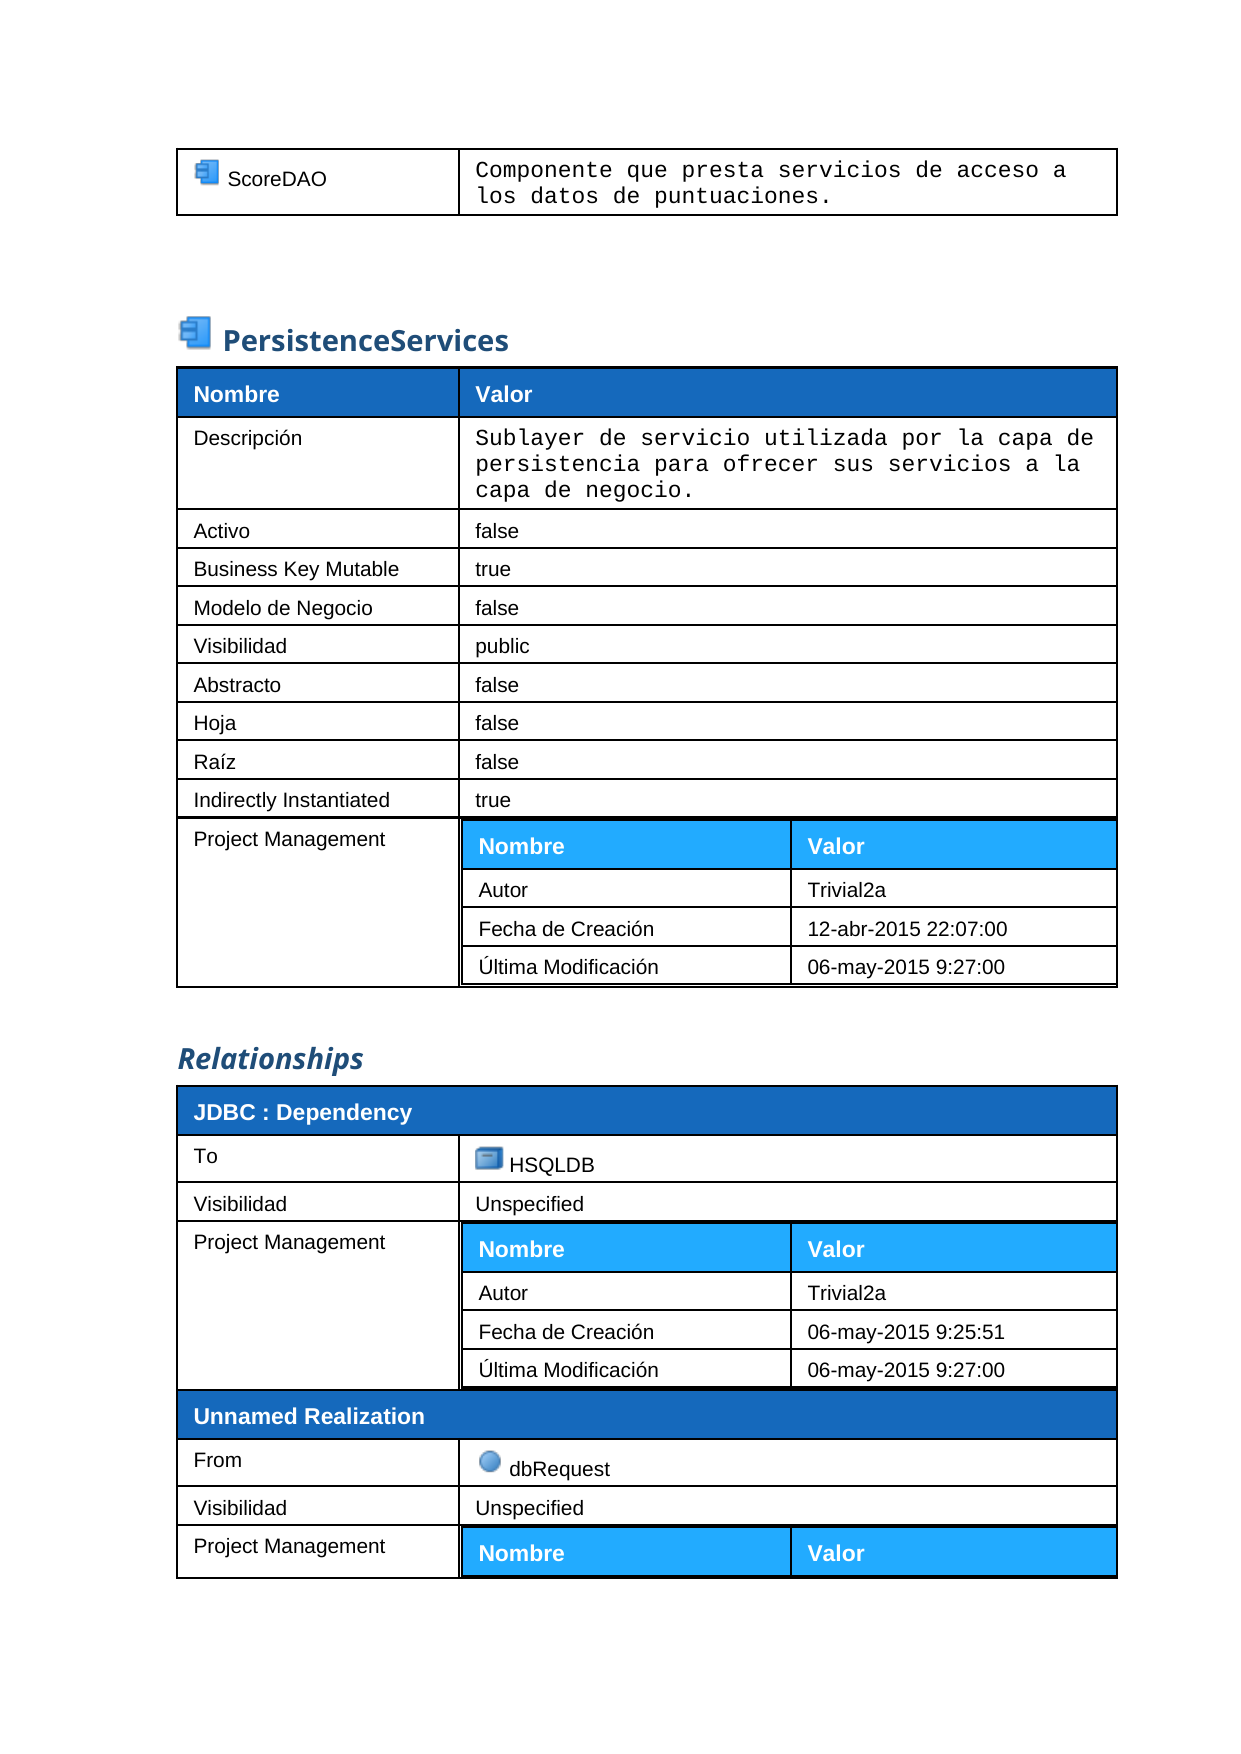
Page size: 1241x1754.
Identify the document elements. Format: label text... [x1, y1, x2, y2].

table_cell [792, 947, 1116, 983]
subtitle Relationships [177, 1039, 1063, 1078]
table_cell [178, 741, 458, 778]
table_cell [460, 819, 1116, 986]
subtitle PersistenceServices [177, 314, 1063, 360]
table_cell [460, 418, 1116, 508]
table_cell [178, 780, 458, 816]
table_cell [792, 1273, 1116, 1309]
picture [475, 1448, 504, 1477]
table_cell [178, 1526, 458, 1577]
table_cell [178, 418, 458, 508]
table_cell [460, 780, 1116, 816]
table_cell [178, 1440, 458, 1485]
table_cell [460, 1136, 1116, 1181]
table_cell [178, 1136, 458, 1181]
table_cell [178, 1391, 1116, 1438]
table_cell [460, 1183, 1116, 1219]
picture [193, 158, 222, 187]
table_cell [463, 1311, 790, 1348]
picture [177, 314, 215, 352]
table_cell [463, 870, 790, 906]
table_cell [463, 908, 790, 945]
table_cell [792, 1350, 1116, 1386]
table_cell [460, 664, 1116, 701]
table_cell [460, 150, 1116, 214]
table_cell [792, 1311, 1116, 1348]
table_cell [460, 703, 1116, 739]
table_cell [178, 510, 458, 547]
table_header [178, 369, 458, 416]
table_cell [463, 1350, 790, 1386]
picture [475, 1144, 504, 1173]
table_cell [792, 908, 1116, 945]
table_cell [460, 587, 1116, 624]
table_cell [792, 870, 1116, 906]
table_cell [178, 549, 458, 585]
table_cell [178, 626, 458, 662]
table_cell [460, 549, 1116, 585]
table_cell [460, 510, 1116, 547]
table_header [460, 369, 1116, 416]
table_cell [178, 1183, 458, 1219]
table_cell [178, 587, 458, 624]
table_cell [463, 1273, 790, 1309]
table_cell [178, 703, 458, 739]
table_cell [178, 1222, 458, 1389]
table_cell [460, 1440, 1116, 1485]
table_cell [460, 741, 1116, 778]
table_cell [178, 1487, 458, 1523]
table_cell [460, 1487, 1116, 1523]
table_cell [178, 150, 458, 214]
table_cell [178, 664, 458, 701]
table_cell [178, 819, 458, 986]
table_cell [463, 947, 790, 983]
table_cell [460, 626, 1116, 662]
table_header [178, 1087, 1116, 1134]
